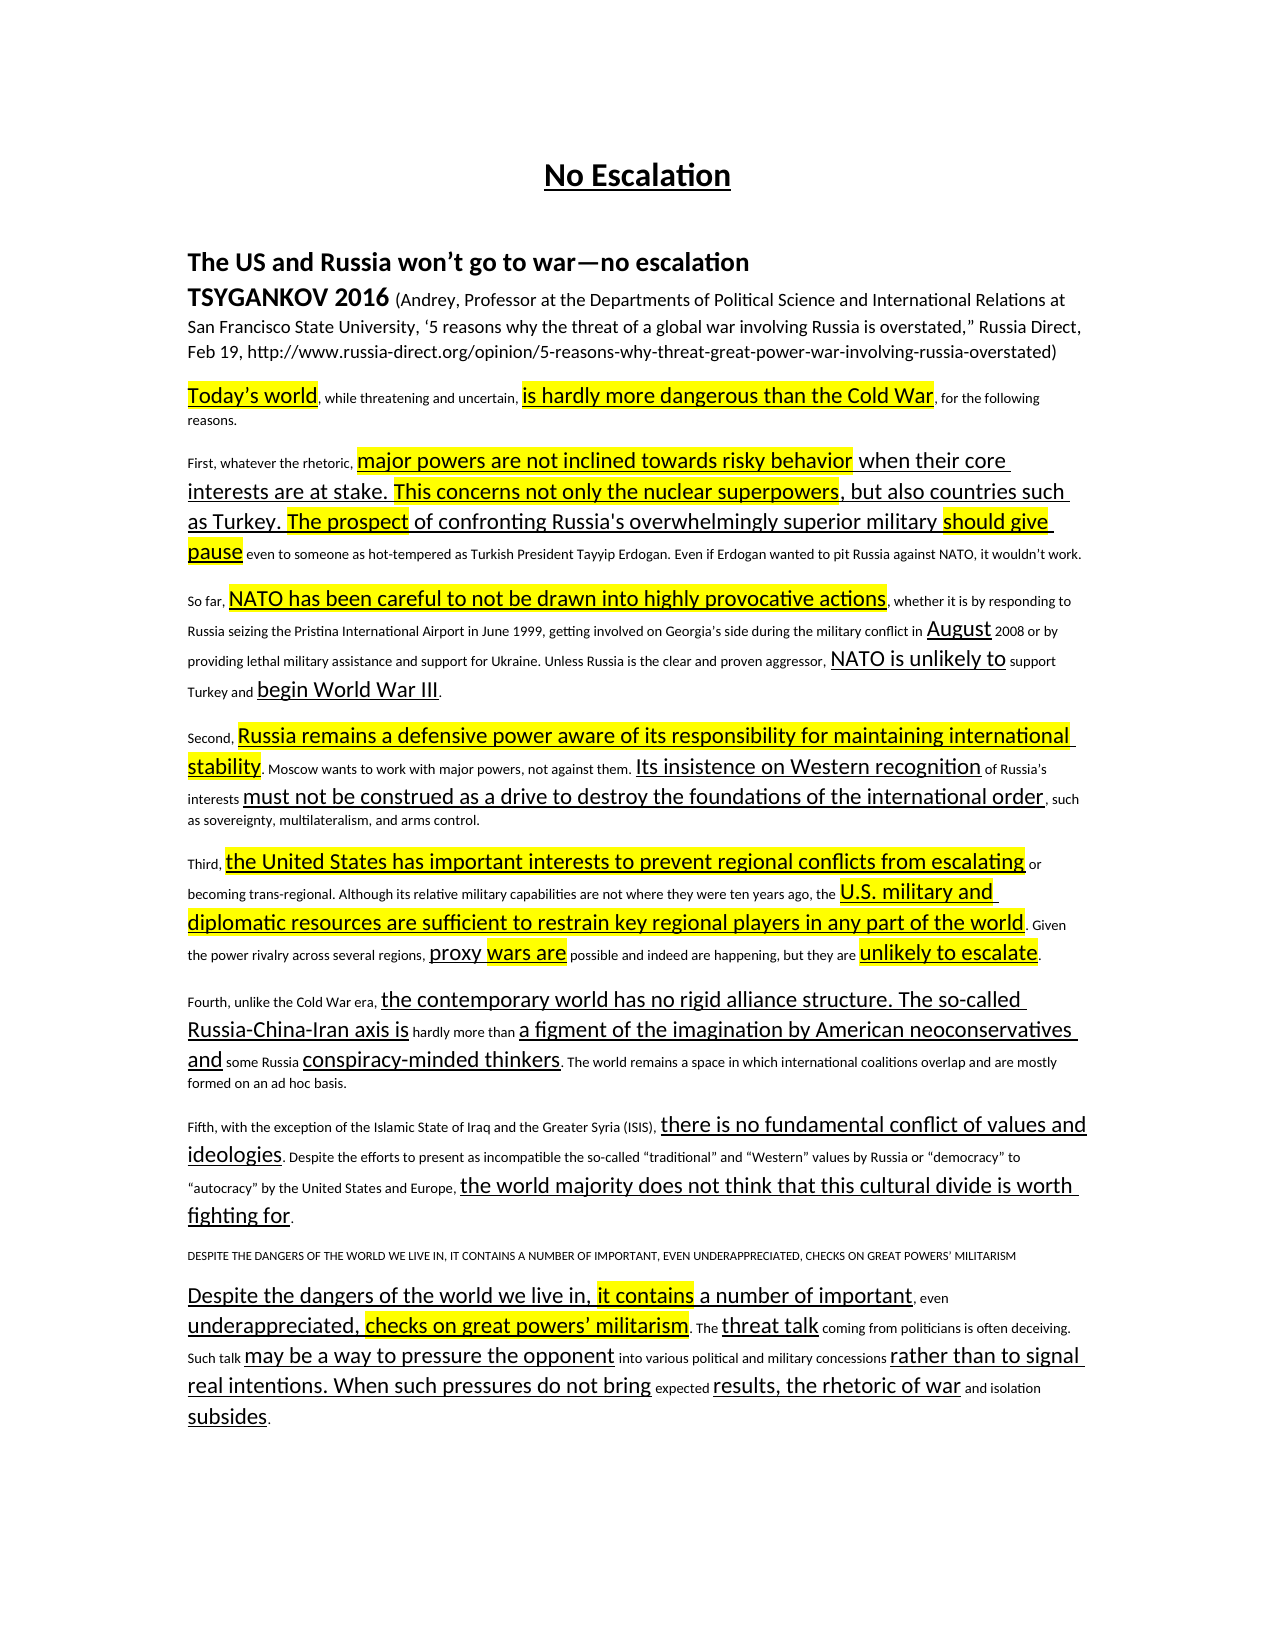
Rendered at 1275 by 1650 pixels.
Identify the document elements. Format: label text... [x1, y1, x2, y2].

text Despite the dangers of the world we live in, it contains a number of important, even underappreciated, checks on great powers’ militarism. The threat talk coming from politicians is often deceiving. Such talk may be a way to pressure the opponent into various political and military concessions rather than to signal real intentions. When such pressures do not bring expected results, the rhetoric of war and isolation subsides. [187, 1281, 1087, 1430]
text Fifth, with the exception of the Islamic State of Iraq and the Greater Syria (ISIS), there is no fundamental conflict of values and ideologies. Despite the efforts to present as incompatible the so-called “traditional” and “Western” values by Russia or “democracy” to “autocracy” by the United States and Europe, the world majority does not think that this cultural divide is worth fighting for. [187, 1110, 1087, 1229]
subtitle No Escalation [187, 154, 1087, 195]
subtitle The US and Russia won’t go to war—no escalation [187, 245, 1087, 278]
text So far, NATO has been careful to not be drawn into highly provocative actions, whether it is by responding to Russia seizing the Pristina International Airport in June 1999, getting involved on Georgia’s side during the military conflict in August 2008 or by providing lethal military assistance and support for Ukraine. Unless Russia is the clear and proven aggressor, NATO is unlikely to support Turkey and begin World War III. [187, 584, 1087, 703]
text Second, Russia remains a defensive power aware of its responsibility for maintaining international stability. Moscow wants to work with major powers, not against them. Its insistence on Western recognition of Russia’s interests must not be construed as a drive to destroy the foundations of the international order, such as sovereignty, multilateralism, and arms control. [187, 722, 1087, 829]
text Fourth, unlike the Cold War era, the contemporary world has no rigid alliance structure. The so-called Russia-China-Iran axis is hardly more than a figment of the imagination by American neoconservatives and some Russia conspiracy-minded thinkers. The world remains a space in which international coalitions overlap and are mostly formed on an ad hoc basis. [187, 985, 1087, 1092]
text First, whatever the rhetoric, major powers are not inclined towards risky behavior when their core interests are at stake. This concerns not only the nuclear superpowers, but also countries such as Turkey. The prospect of confronting Russia's overwhelmingly superior military should give pause even to someone as hot-tempered as Turkish President Tayyip Erdogan. Even if Erdogan wanted to pit Russia against NATO, it wouldn’t work. [187, 447, 1087, 565]
text Today’s world, while threatening and uncertain, is hardly more dangerous than the Cold War, for the following reasons. [187, 381, 1087, 429]
text TSYGANKOV 2016 (Andrey, Professor at the Departments of Political Science and International Relations at San Francisco State University, ‘5 reasons why the threat of a global war involving Russia is overstated,” Russia Direct, Feb 19, http://www.russia-direct.org/opinion/5-reasons-why-threat-great-power-war-involving-russia-overstated) [187, 281, 1087, 363]
text Third, the United States has important interests to prevent regional conflicts from escalating or becoming trans-regional. Although its relative military capabilities are not where they were ten years ago, the U.S. military and diplomatic resources are sufficient to restrain key regional players in any part of the world. Given the power rivalry across several regions, proxy wars are possible and indeed are happening, but they are unlikely to escalate. [187, 847, 1087, 966]
text DESPITE THE DANGERS OF THE WORLD WE LIVE IN, IT CONTAINS A NUMBER OF IMPORTANT, EVEN UNDERAPPRECIATED, CHECKS ON GREAT POWERS’ MILITARISM [187, 1248, 1087, 1263]
